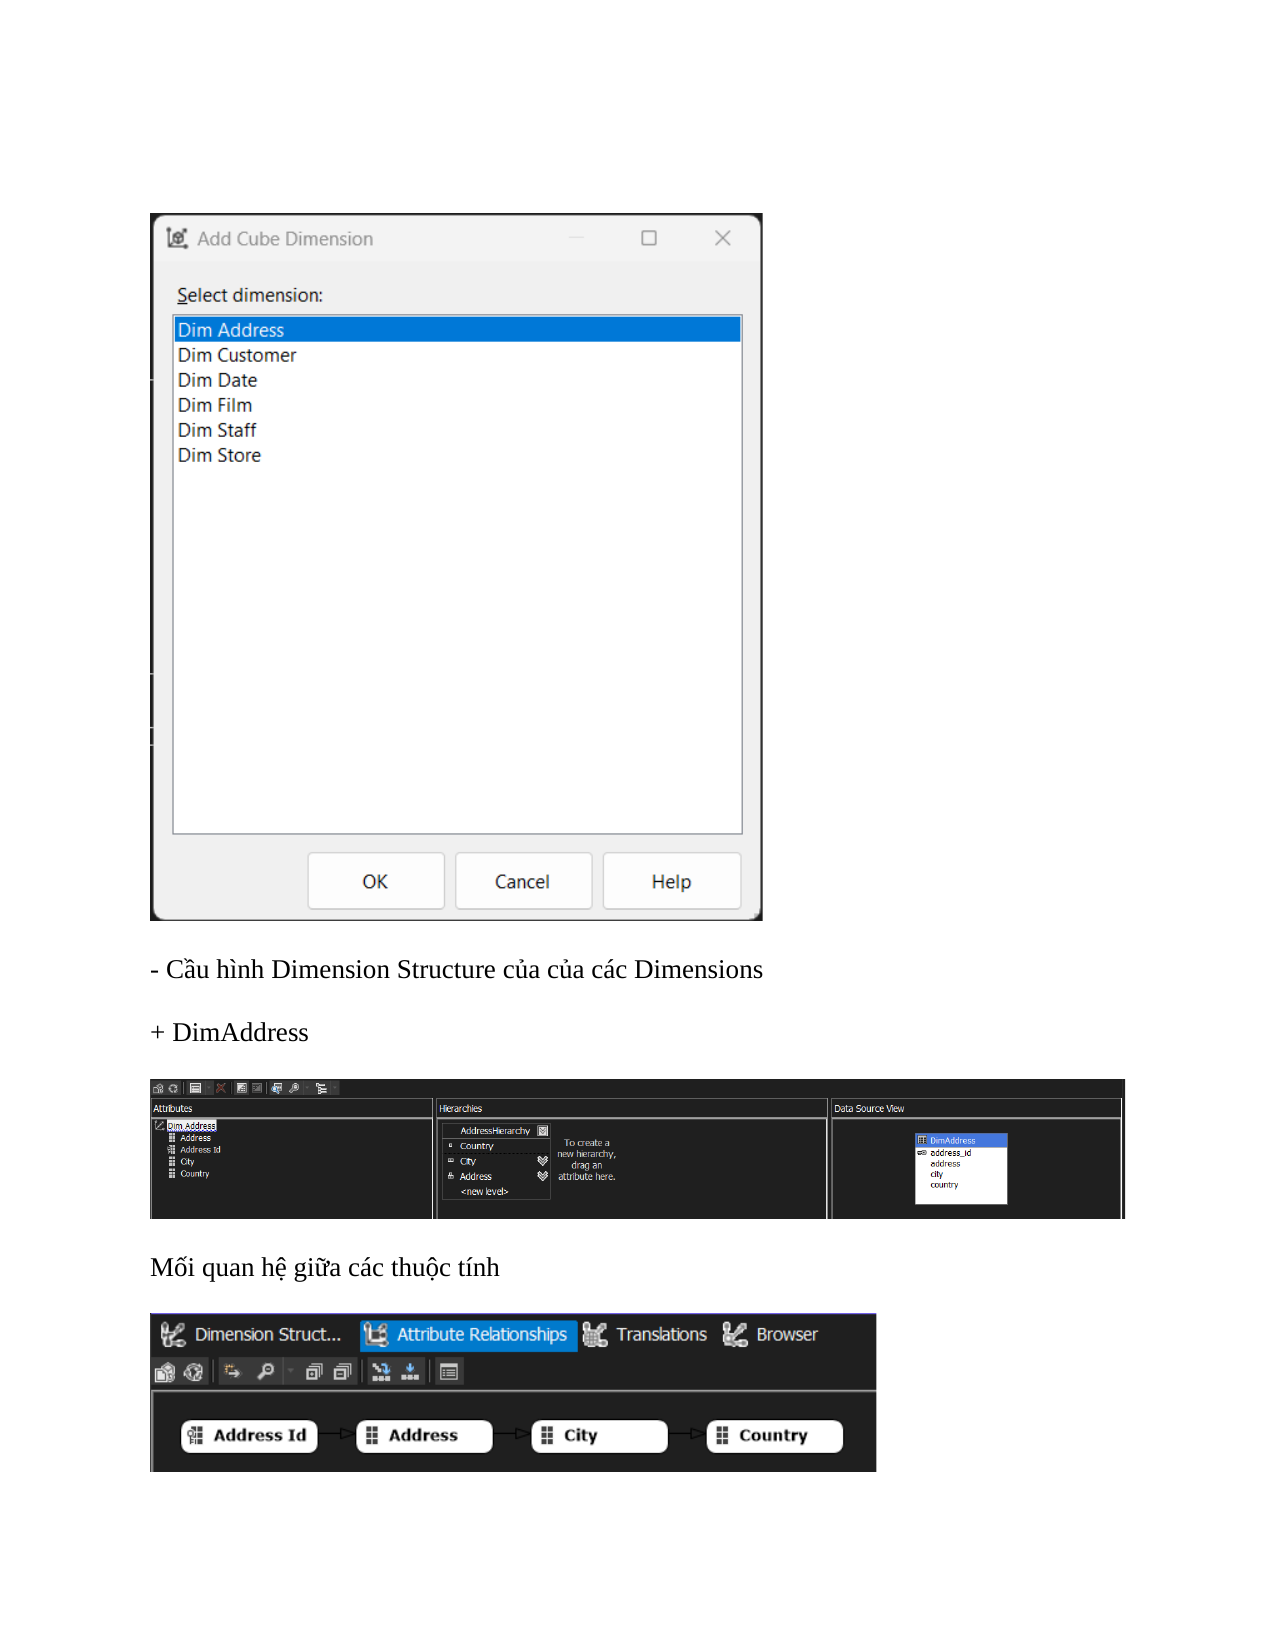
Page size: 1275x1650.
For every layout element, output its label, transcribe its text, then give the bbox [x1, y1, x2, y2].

picture [150, 213, 763, 921]
text Mối quan hệ giữa các thuộc tính [150, 1251, 1125, 1282]
picture [150, 1313, 877, 1472]
text + DimAddress [150, 1016, 1125, 1047]
text - Cầu hình Dimension Structure của của các Dimensions [150, 953, 1125, 984]
picture [150, 1079, 1125, 1219]
